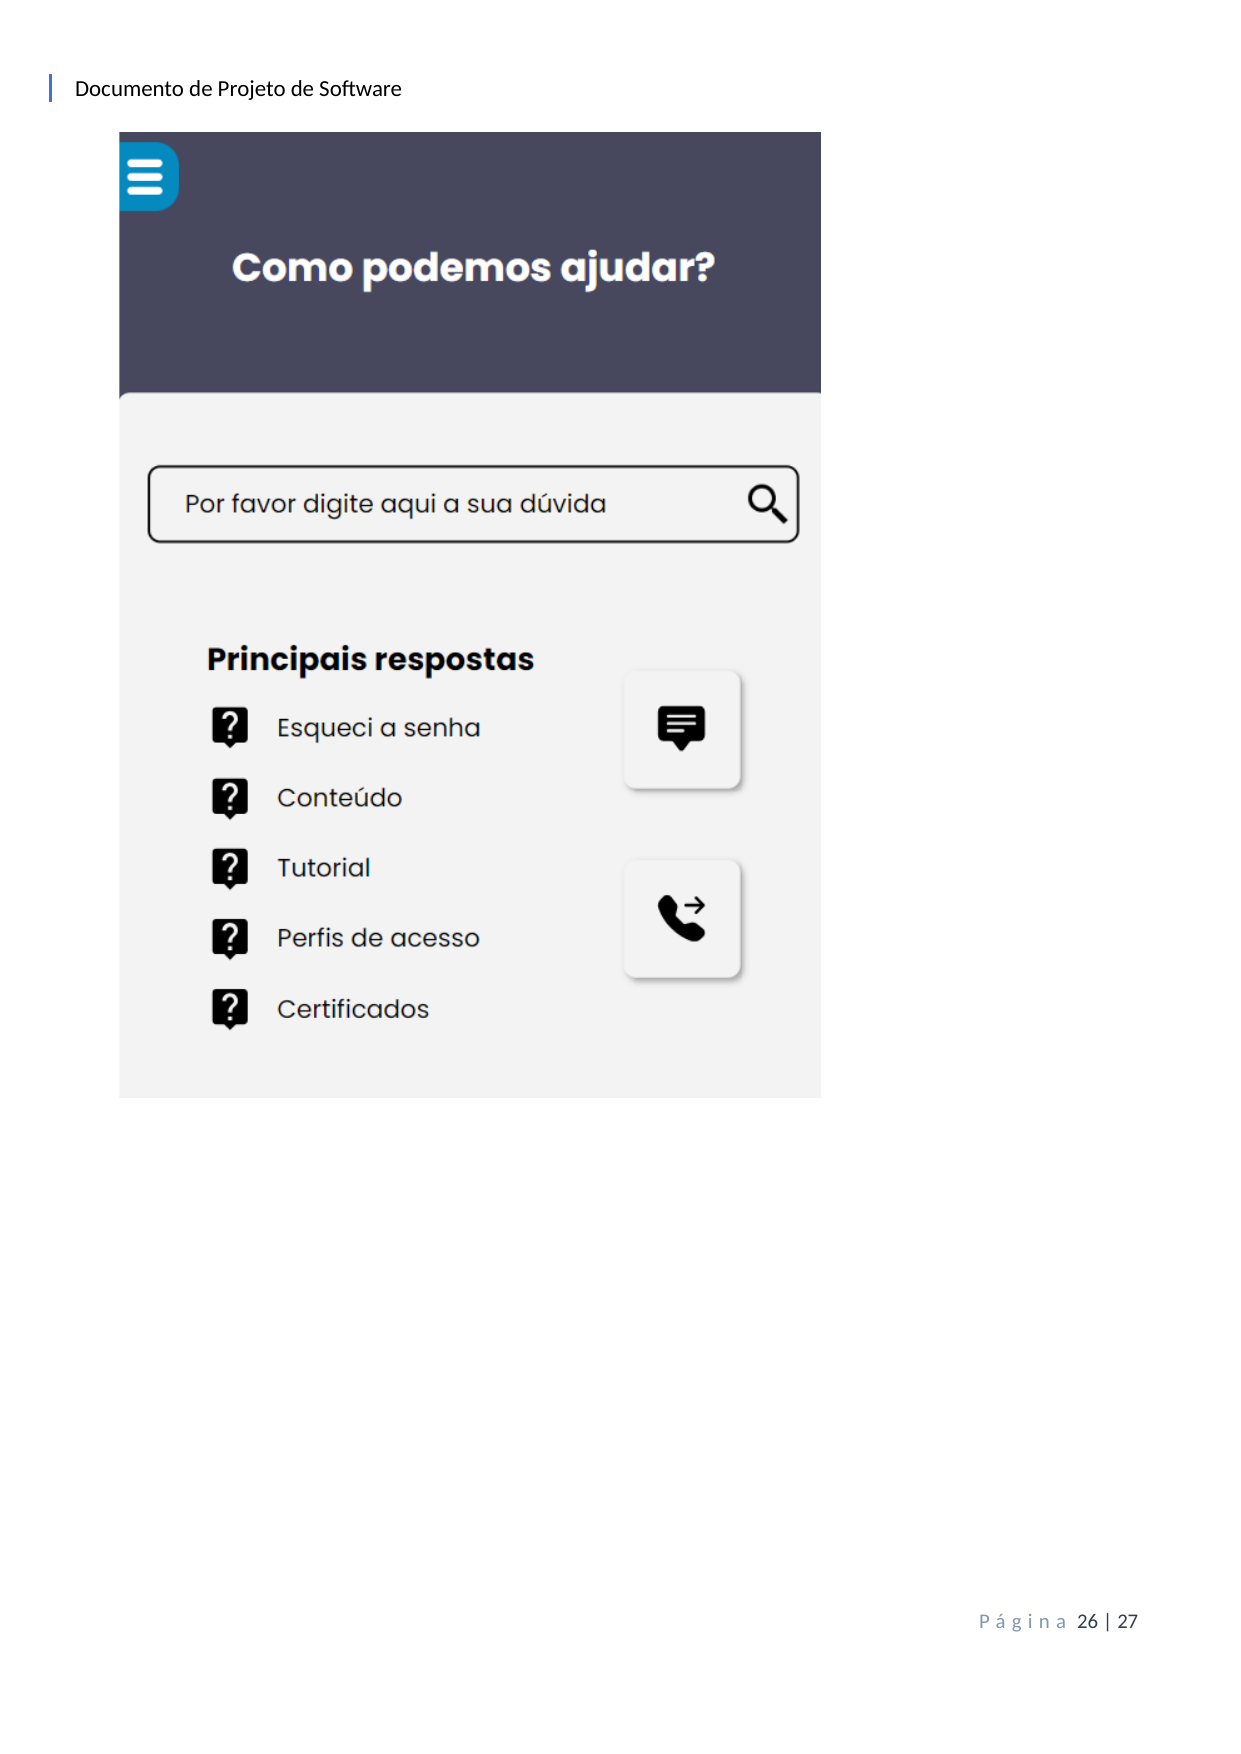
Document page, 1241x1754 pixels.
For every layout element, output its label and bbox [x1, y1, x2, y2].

picture [127, 159, 162, 167]
picture [127, 187, 162, 194]
picture [128, 173, 162, 180]
picture [119, 132, 821, 1098]
